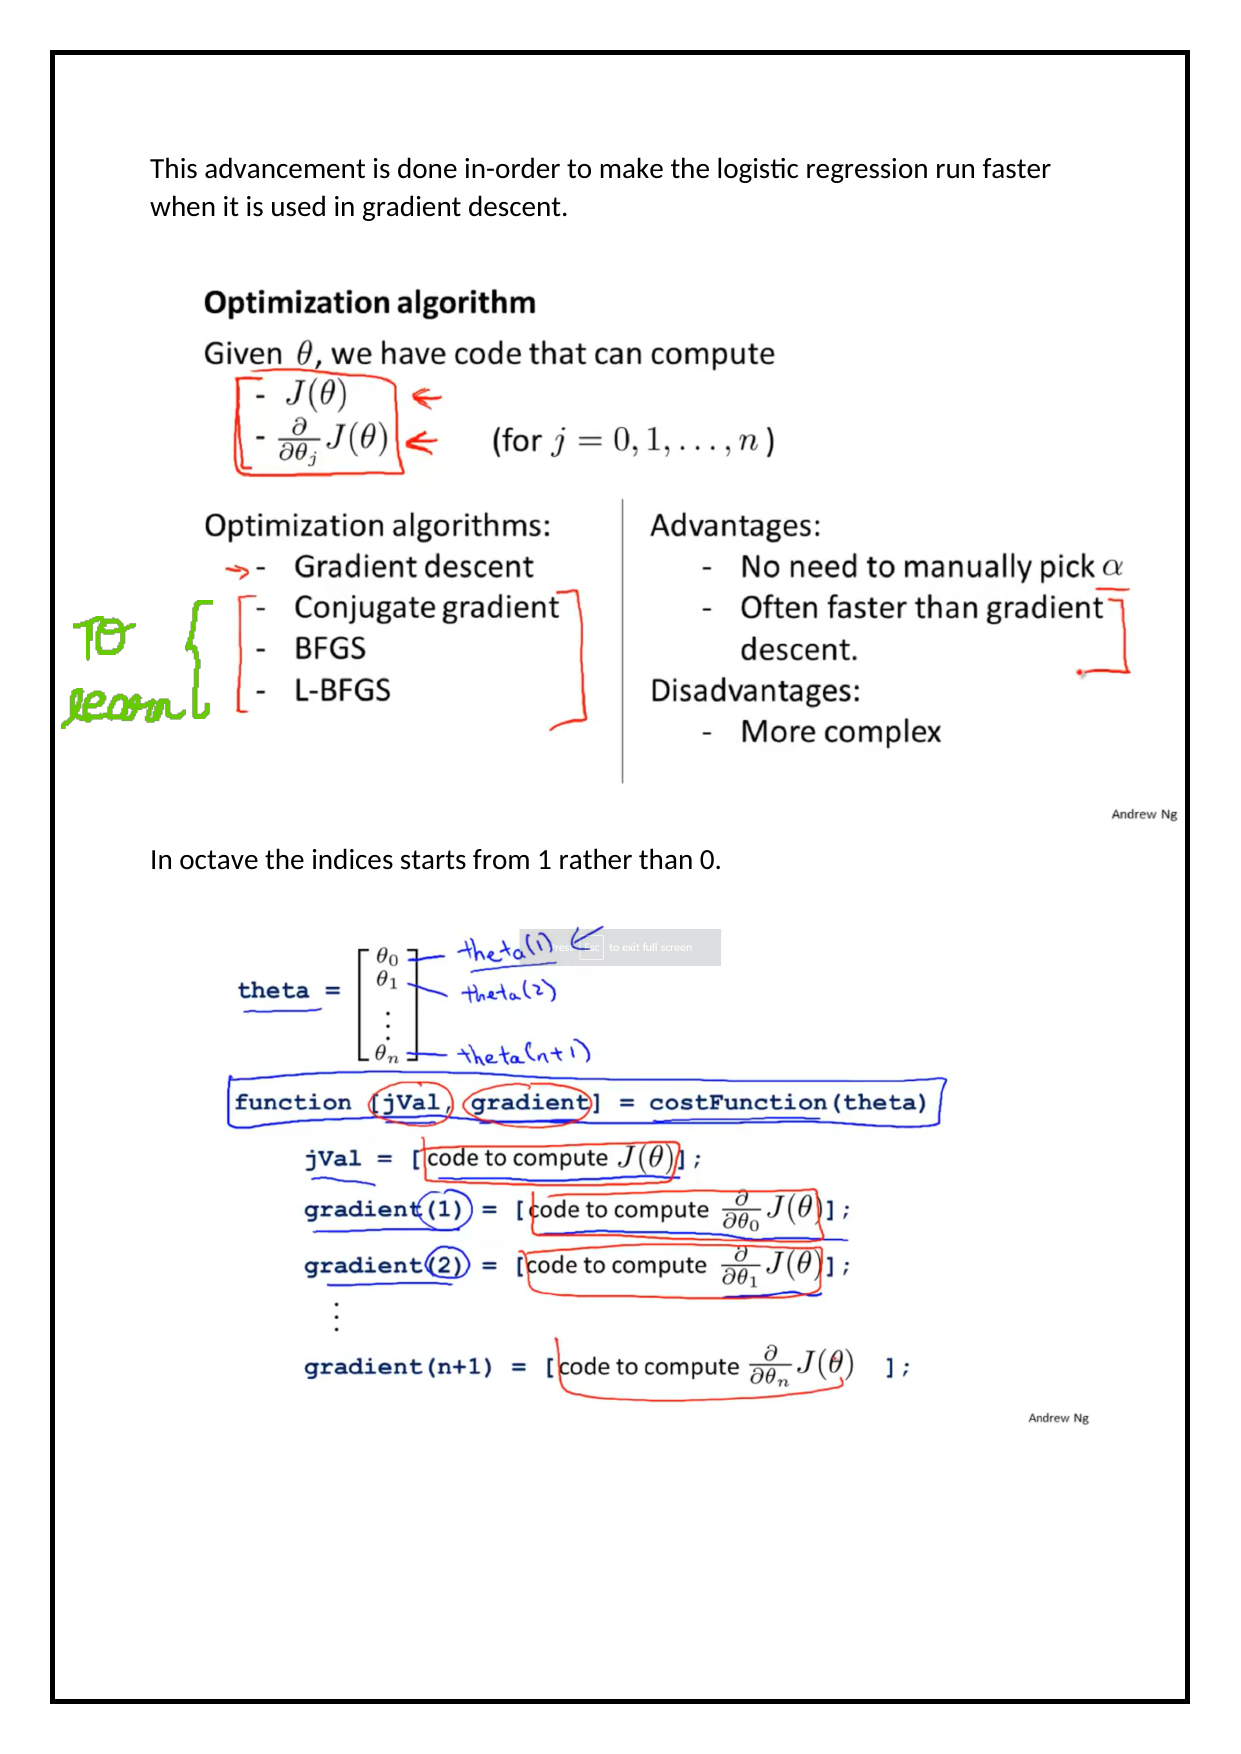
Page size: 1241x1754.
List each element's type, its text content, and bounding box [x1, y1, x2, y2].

text This advancement is done in-order to make the logistic regression run faster when it is used in gradient descent. [150, 150, 1090, 224]
picture [150, 896, 1091, 1426]
text In octave the indices starts from 1 rather than 0. [150, 841, 1090, 877]
picture [61, 243, 1180, 823]
picture [73, 616, 136, 661]
